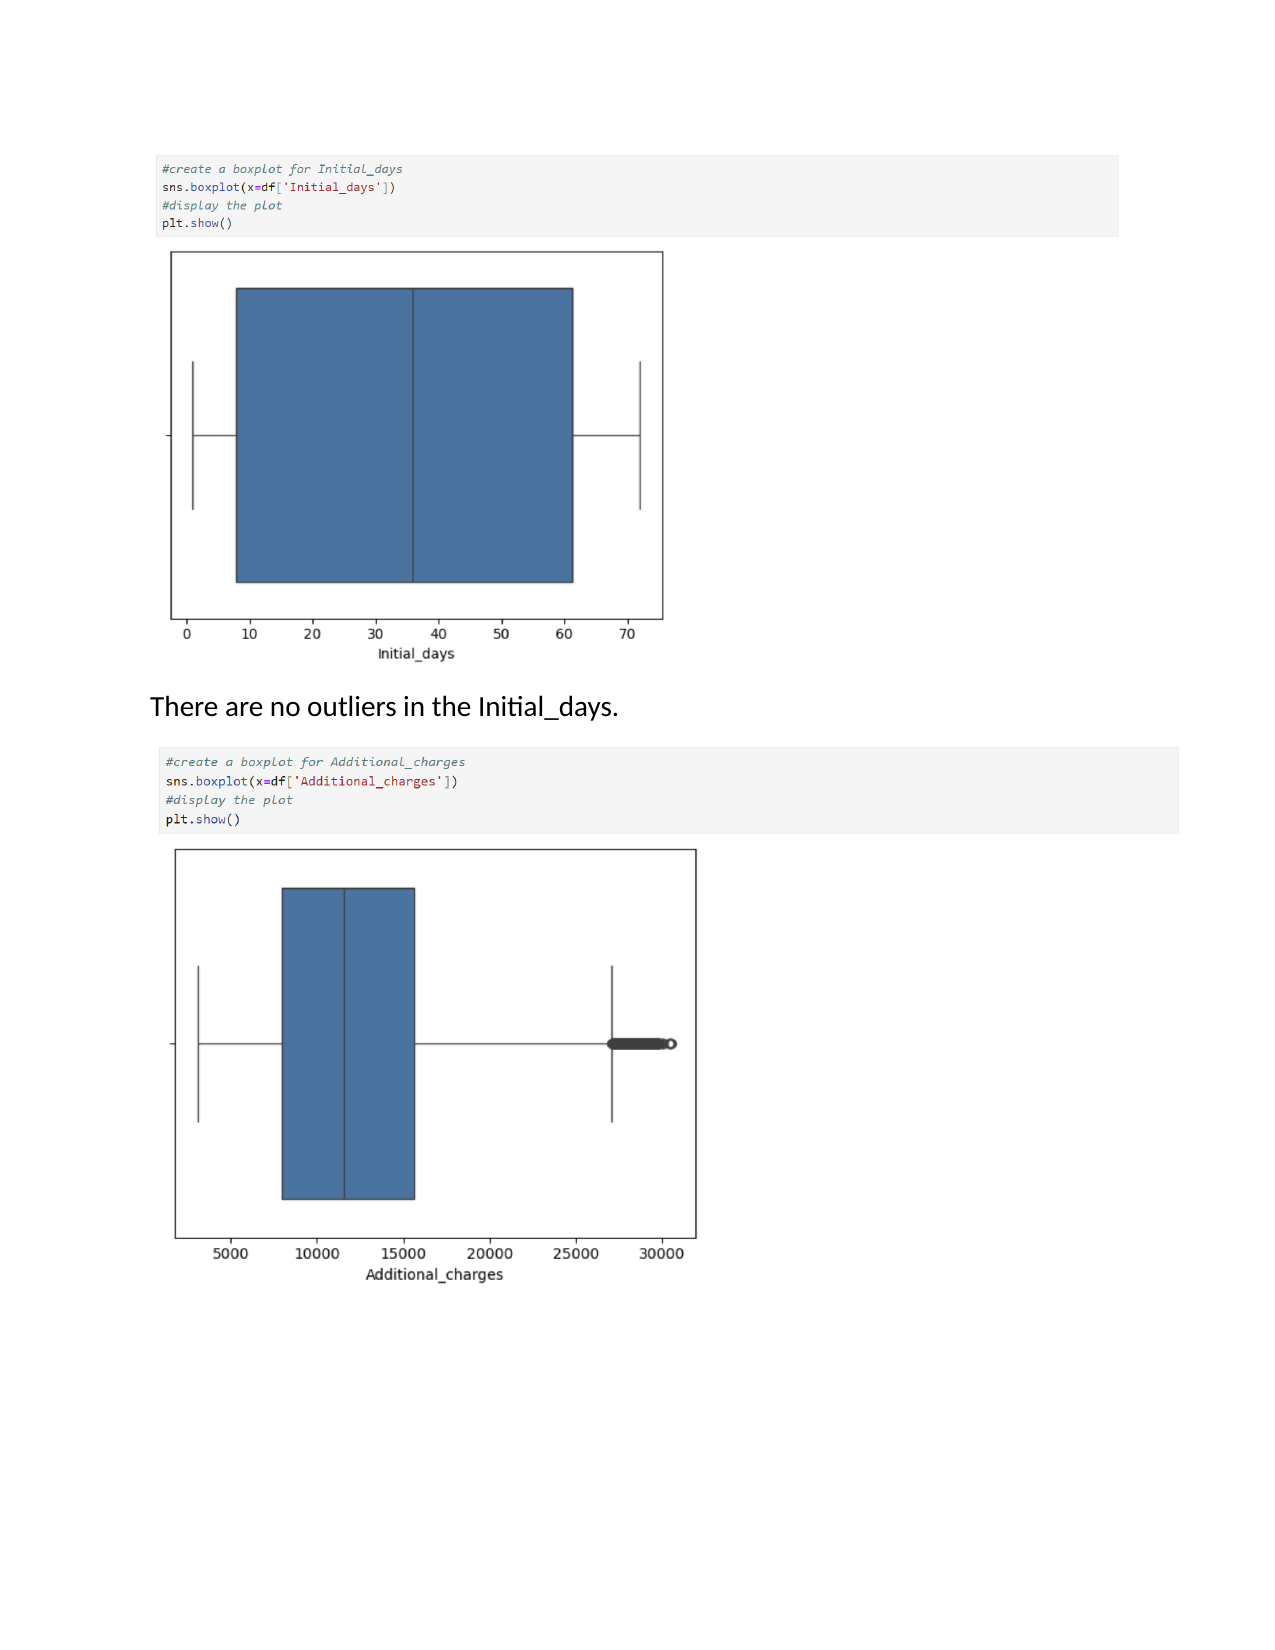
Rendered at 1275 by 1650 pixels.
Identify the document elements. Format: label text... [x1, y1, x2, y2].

text There are no outliers in the Initial_days. [150, 688, 1125, 723]
picture [150, 742, 1183, 1289]
picture [150, 150, 1125, 669]
